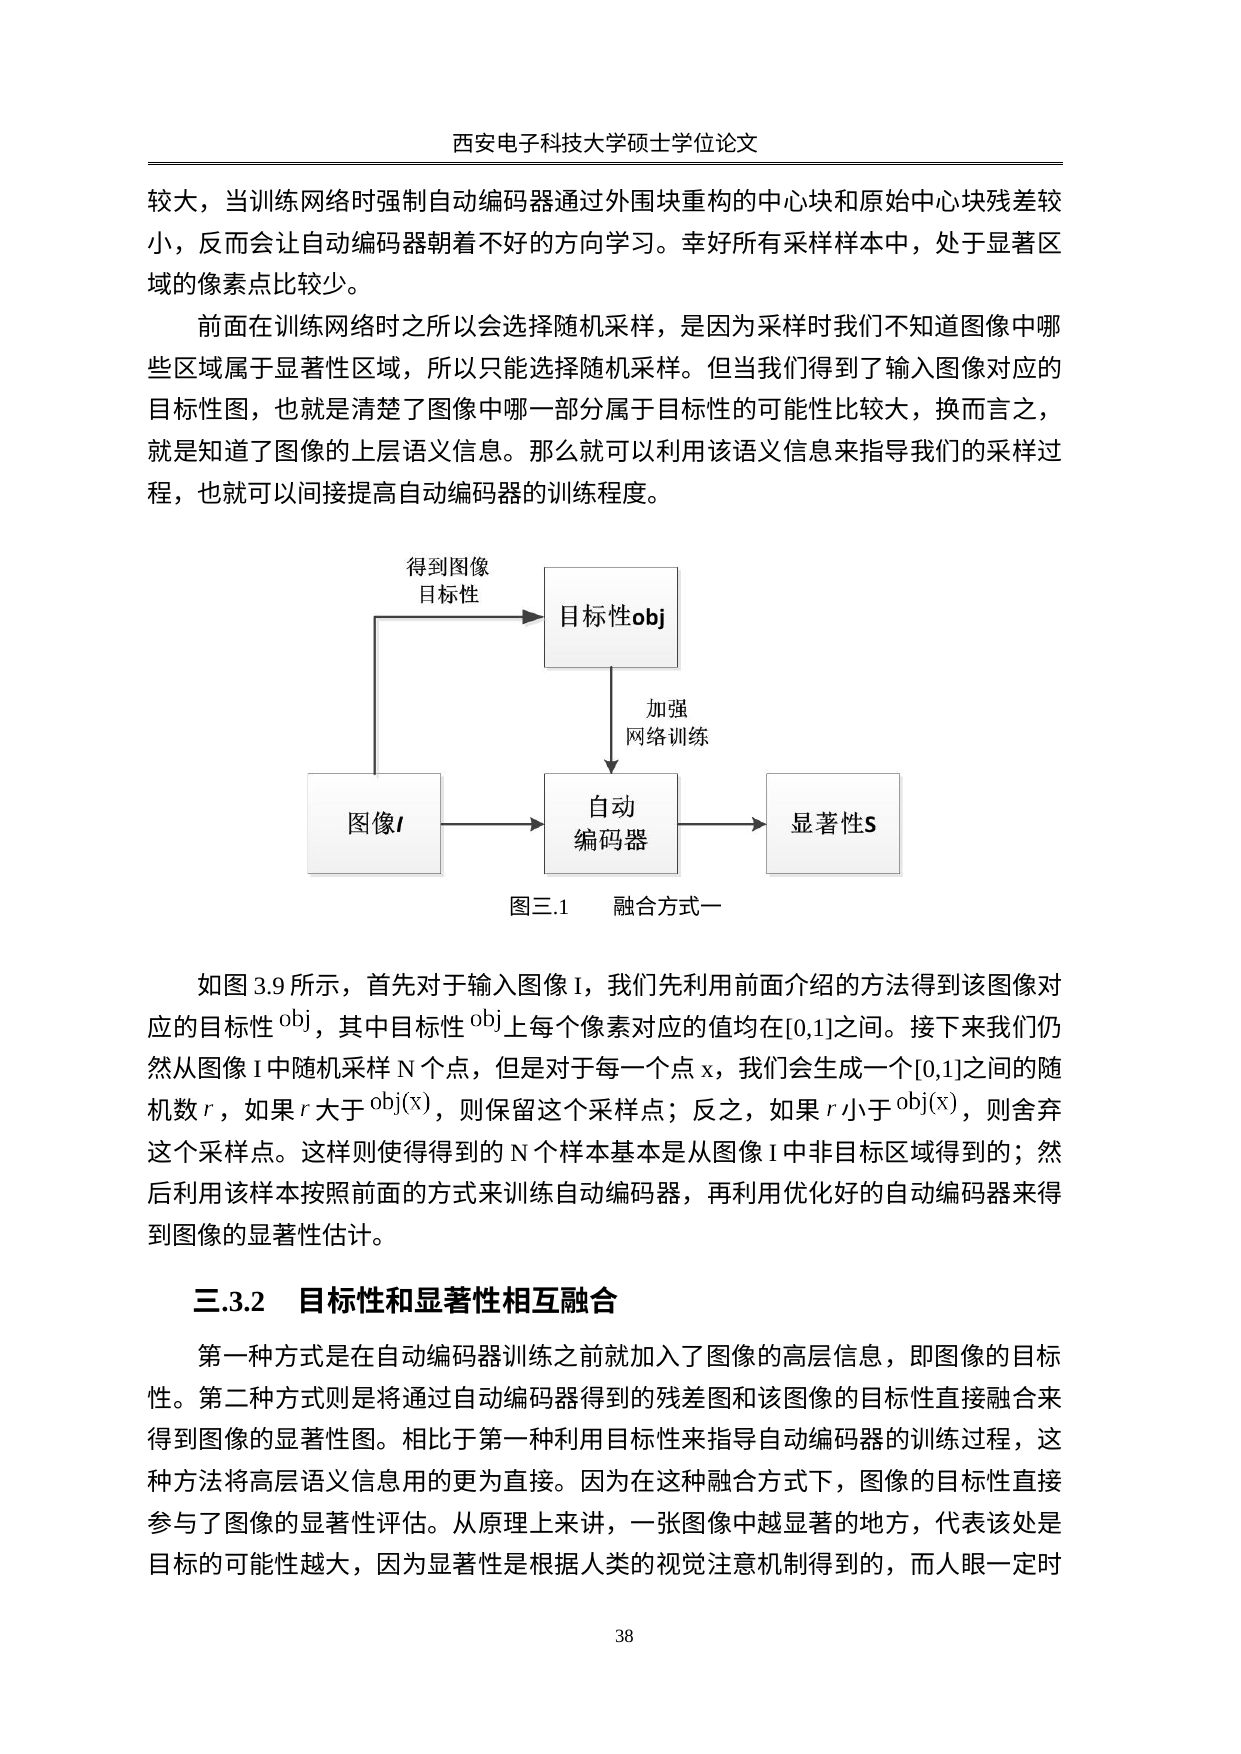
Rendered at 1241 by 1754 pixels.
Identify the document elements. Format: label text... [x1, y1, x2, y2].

text 融合方式一 [173, 889, 1038, 920]
subtitle 目标性和显著性相互融合 [192, 1278, 1063, 1319]
picture [307, 552, 903, 877]
text 如图3.9所示，首先对于输入图像I，我们先利用前面介绍的方法得到该图像对应的目标性，其中目标性上每个像素对应的值均在[0,1]之间。接下来我们仍然从图像I中随机采样N个点，但是对于每一个点x，我们会生成一个[0,1]之间的随机数，如果大于，则保留这个采样点；反之，如果小于，则舍弃这个采样点。这样则使得得到的N个样本基本是从图像I中非目标区域得到的；然后利用该样本按照前面的方式来训练自动编码器，再利用优化好的自动编码器来得到图像的显著性估计。 [148, 961, 1063, 1253]
text 前面在训练网络时之所以会选择随机采样，是因为采样时我们不知道图像中哪些区域属于显著性区域，所以只能选择随机采样。但当我们得到了输入图像对应的目标性图，也就是清楚了图像中哪一部分属于目标性的可能性比较大，换而言之，就是知道了图像的上层语义信息。那么就可以利用该语义信息来指导我们的采样过程，也就可以间接提高自动编码器的训练程度。 [148, 302, 1063, 511]
